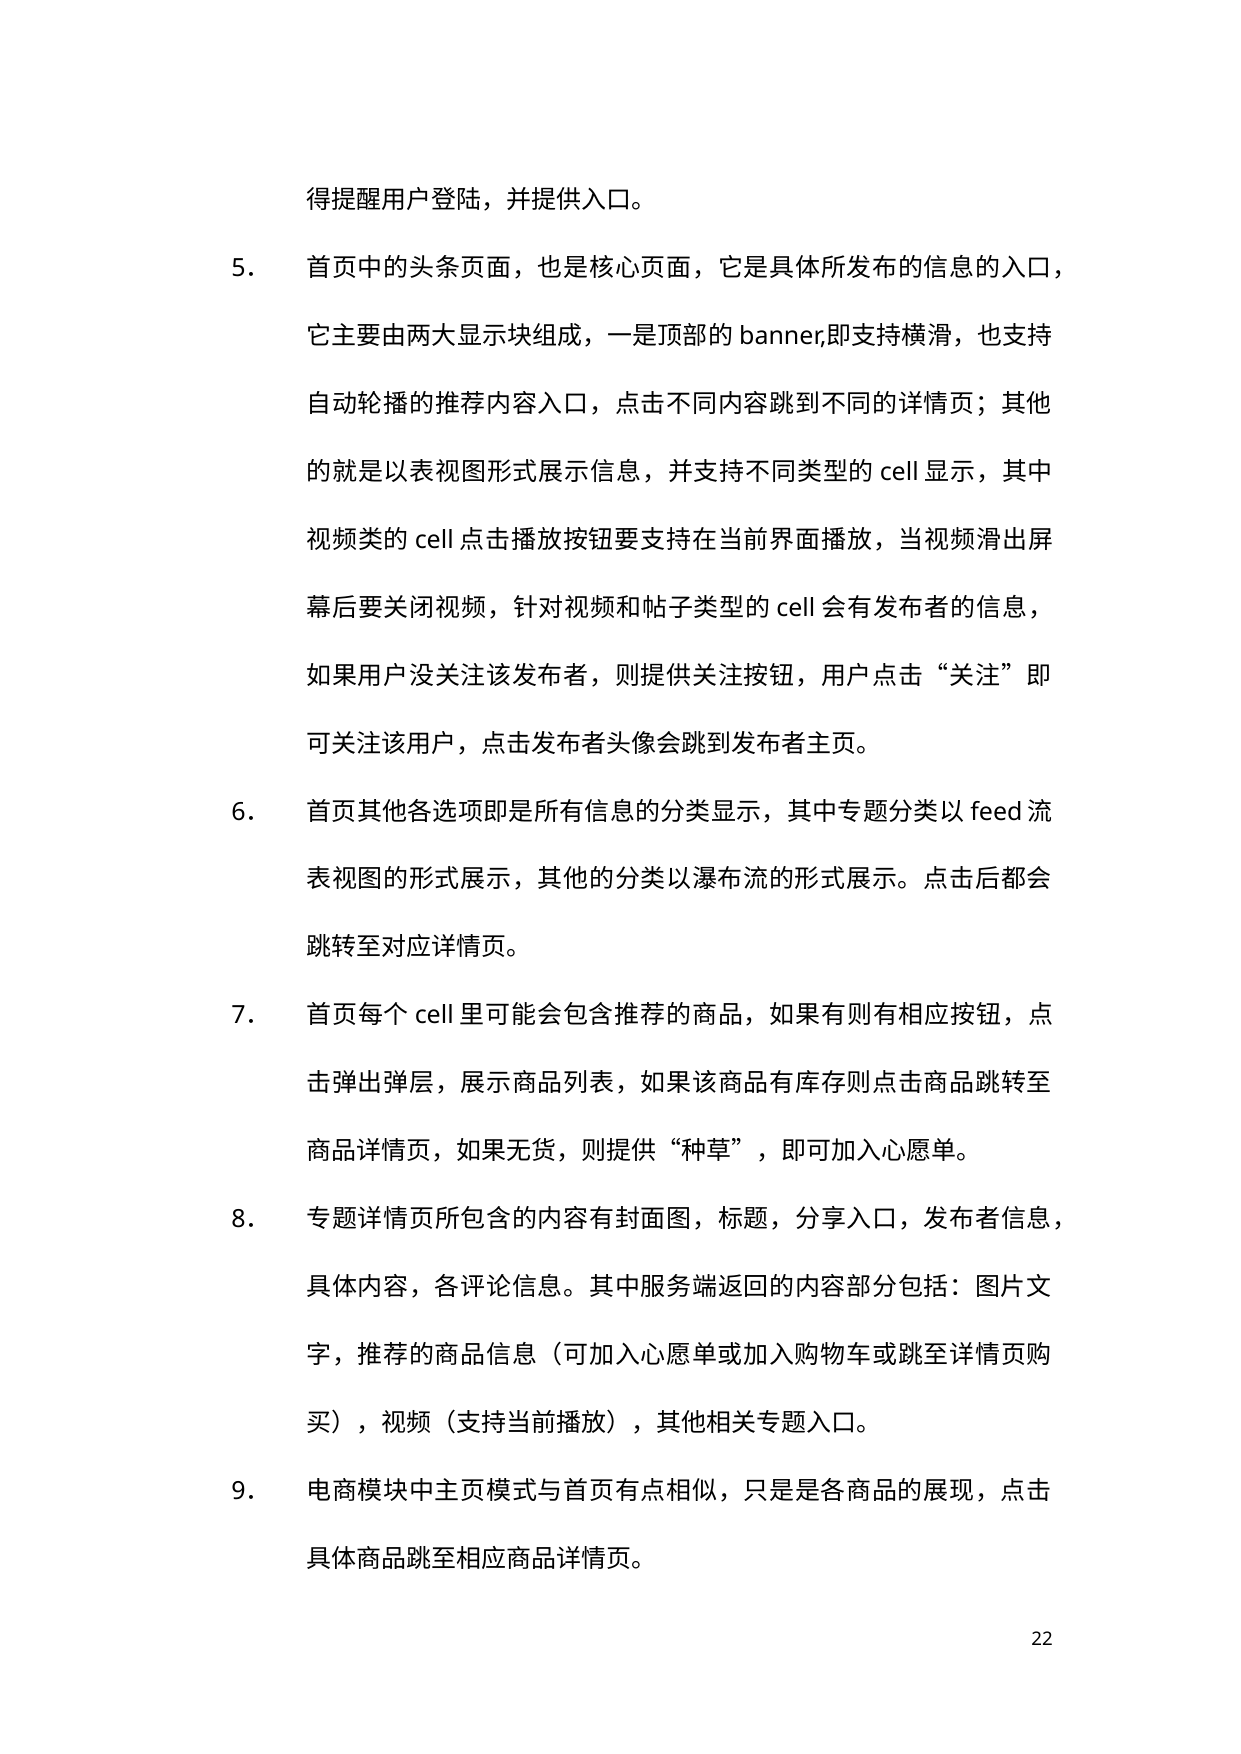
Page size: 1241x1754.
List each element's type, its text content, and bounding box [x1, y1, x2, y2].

list 首页中的头条页面，也是核心页面，它是具体所发布的信息的入口，它主要由两大显示块组成，一是顶部的banner,即支持横滑，也支持自动轮播的推荐内容入口，点击不同内容跳到不同的详情页；其他的就是以表视图形式展示信息，并支持不同类型的cell显示，其中视频类的cell点击播放按钮要支持在当前界面播放，当视频滑出屏幕后要关闭视频，针对视频和帖子类型的cell会有发布者的信息，如果用户没关注该发布者，则提供关注按钮，用户点击“关注”即可关注该用户，点击发布者头像会跳到发布者主页。 [231, 232, 1053, 775]
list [231, 164, 1053, 232]
list 专题详情页所包含的内容有封面图，标题，分享入口，发布者信息，具体内容，各评论信息。其中服务端返回的内容部分包括：图片文字，推荐的商品信息（可加入心愿单或加入购物车或跳至详情页购买），视频（支持当前播放），其他相关专题入口。 [231, 1183, 1053, 1454]
list 首页其他各选项即是所有信息的分类显示，其中专题分类以feed流表视图的形式展示，其他的分类以瀑布流的形式展示。点击后都会跳转至对应详情页。 [231, 775, 1053, 979]
list 电商模块中主页模式与首页有点相似，只是是各商品的展现，点击具体商品跳至相应商品详情页。 [231, 1454, 1053, 1590]
list 首页每个cell里可能会包含推荐的商品，如果有则有相应按钮，点击弹出弹层，展示商品列表，如果该商品有库存则点击商品跳转至商品详情页，如果无货，则提供“种草”，即可加入心愿单。 [231, 979, 1053, 1183]
